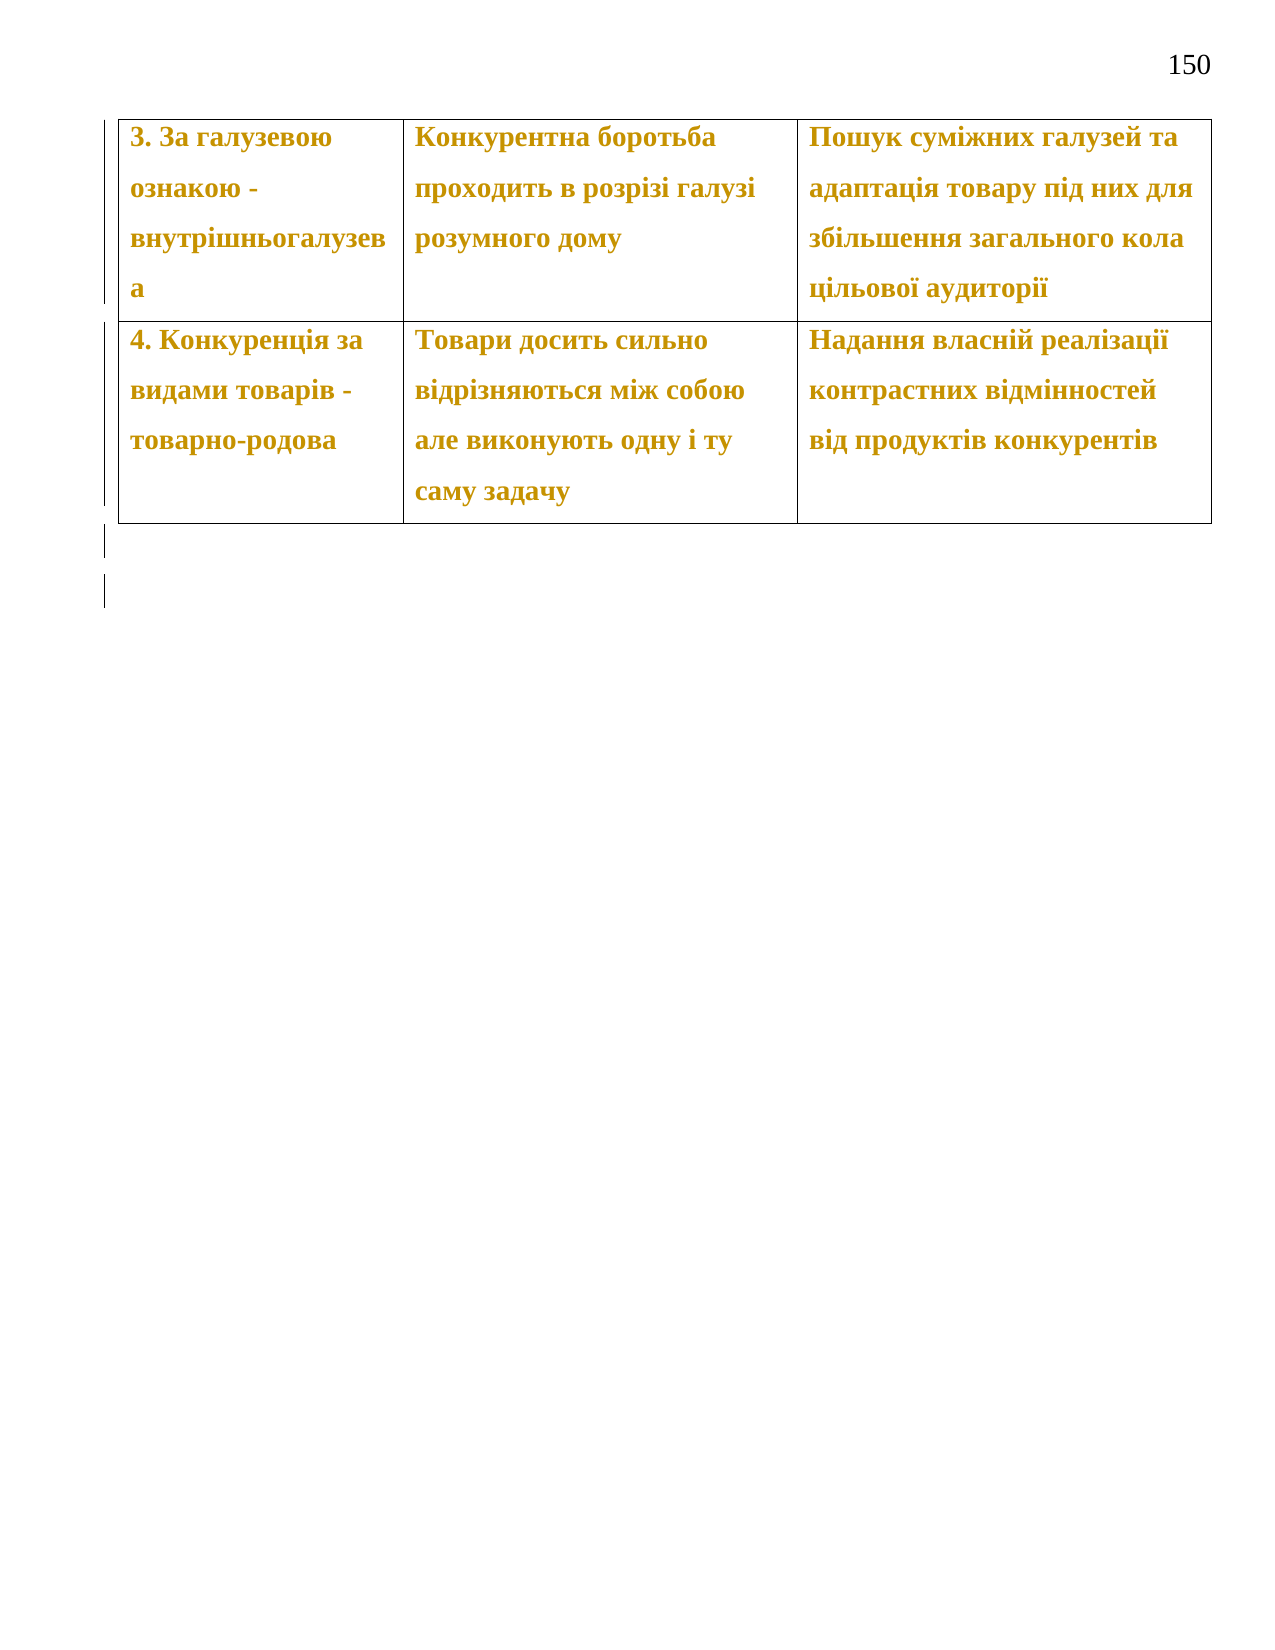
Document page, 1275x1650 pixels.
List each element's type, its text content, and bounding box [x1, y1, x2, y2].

table_cell 4. Конкуренція за видами товарів - товарно-родова [119, 322, 403, 523]
table_cell Конкурентна боротьба проходить в розрізі галузі розумного дому [404, 120, 797, 321]
table_cell 3. За галузевою ознакою - внутрішньогалузева [119, 120, 403, 321]
table_cell Товари досить сильно відрізняються між собою але виконують одну і ту саму задачу [404, 322, 797, 523]
table_cell Пошук суміжних галузей та адаптація товару під них для збільшення загального кола цільової аудиторії [798, 120, 1211, 321]
table_cell Надання власній реалізації контрастних відмінностей від продуктів конкурентів [798, 322, 1211, 523]
